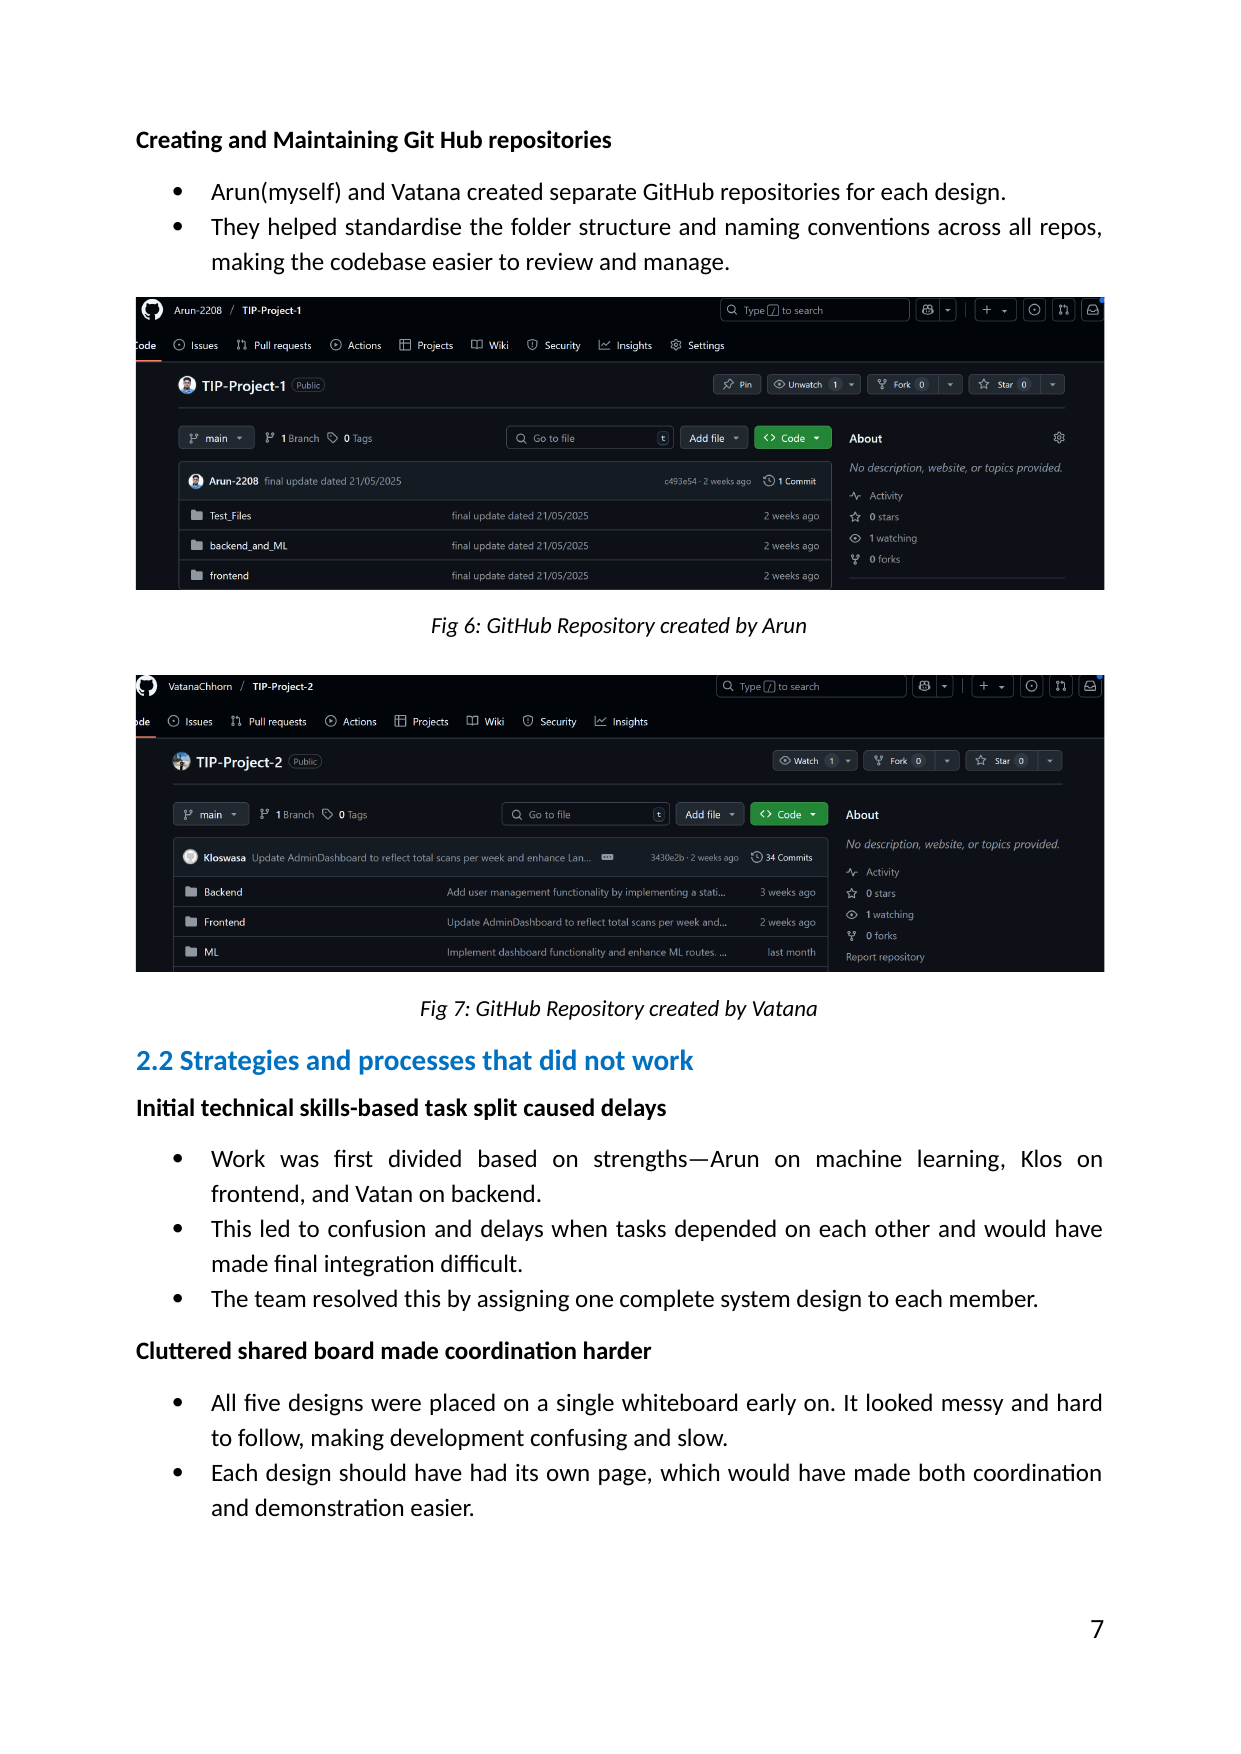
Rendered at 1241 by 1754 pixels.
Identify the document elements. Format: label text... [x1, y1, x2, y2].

list This led to confusion and delays when tasks depended on each other and would have made final integration difficult. [173, 1213, 1104, 1279]
list Work was first divided based on strengths—Arun on machine learning, Klos on frontend, and Vatan on backend. [173, 1143, 1104, 1209]
picture [135, 675, 1105, 972]
text Fig 7: GitHub Repository created by Vatana [136, 994, 1104, 1022]
text Cluttered shared board made coordination harder [136, 1335, 1104, 1366]
list They helped standardise the folder structure and naming conventions across all repos, making the codebase easier to review and manage. [173, 211, 1104, 276]
list All five designs were placed on a single whiteboard early on. It looked messy and hard to follow, making development confusing and slow. [173, 1387, 1104, 1452]
picture [135, 297, 1105, 590]
text Initial technical skills-based task split caused delays [136, 1092, 1104, 1122]
subtitle 2.2 Strategies and processes that did not work [136, 1042, 1104, 1078]
text Creating and Maintaining Git Hub repositories [136, 124, 1104, 154]
text Fig 6: GitHub Repository created by Arun [136, 611, 1104, 639]
list The team resolved this by assigning one complete system design to each member. [173, 1283, 1104, 1314]
list Arun(myself) and Vatana created separate GitHub repositories for each design. [173, 176, 1104, 206]
list Each design should have had its own page, which would have made both coordination and demonstration easier. [173, 1457, 1104, 1522]
